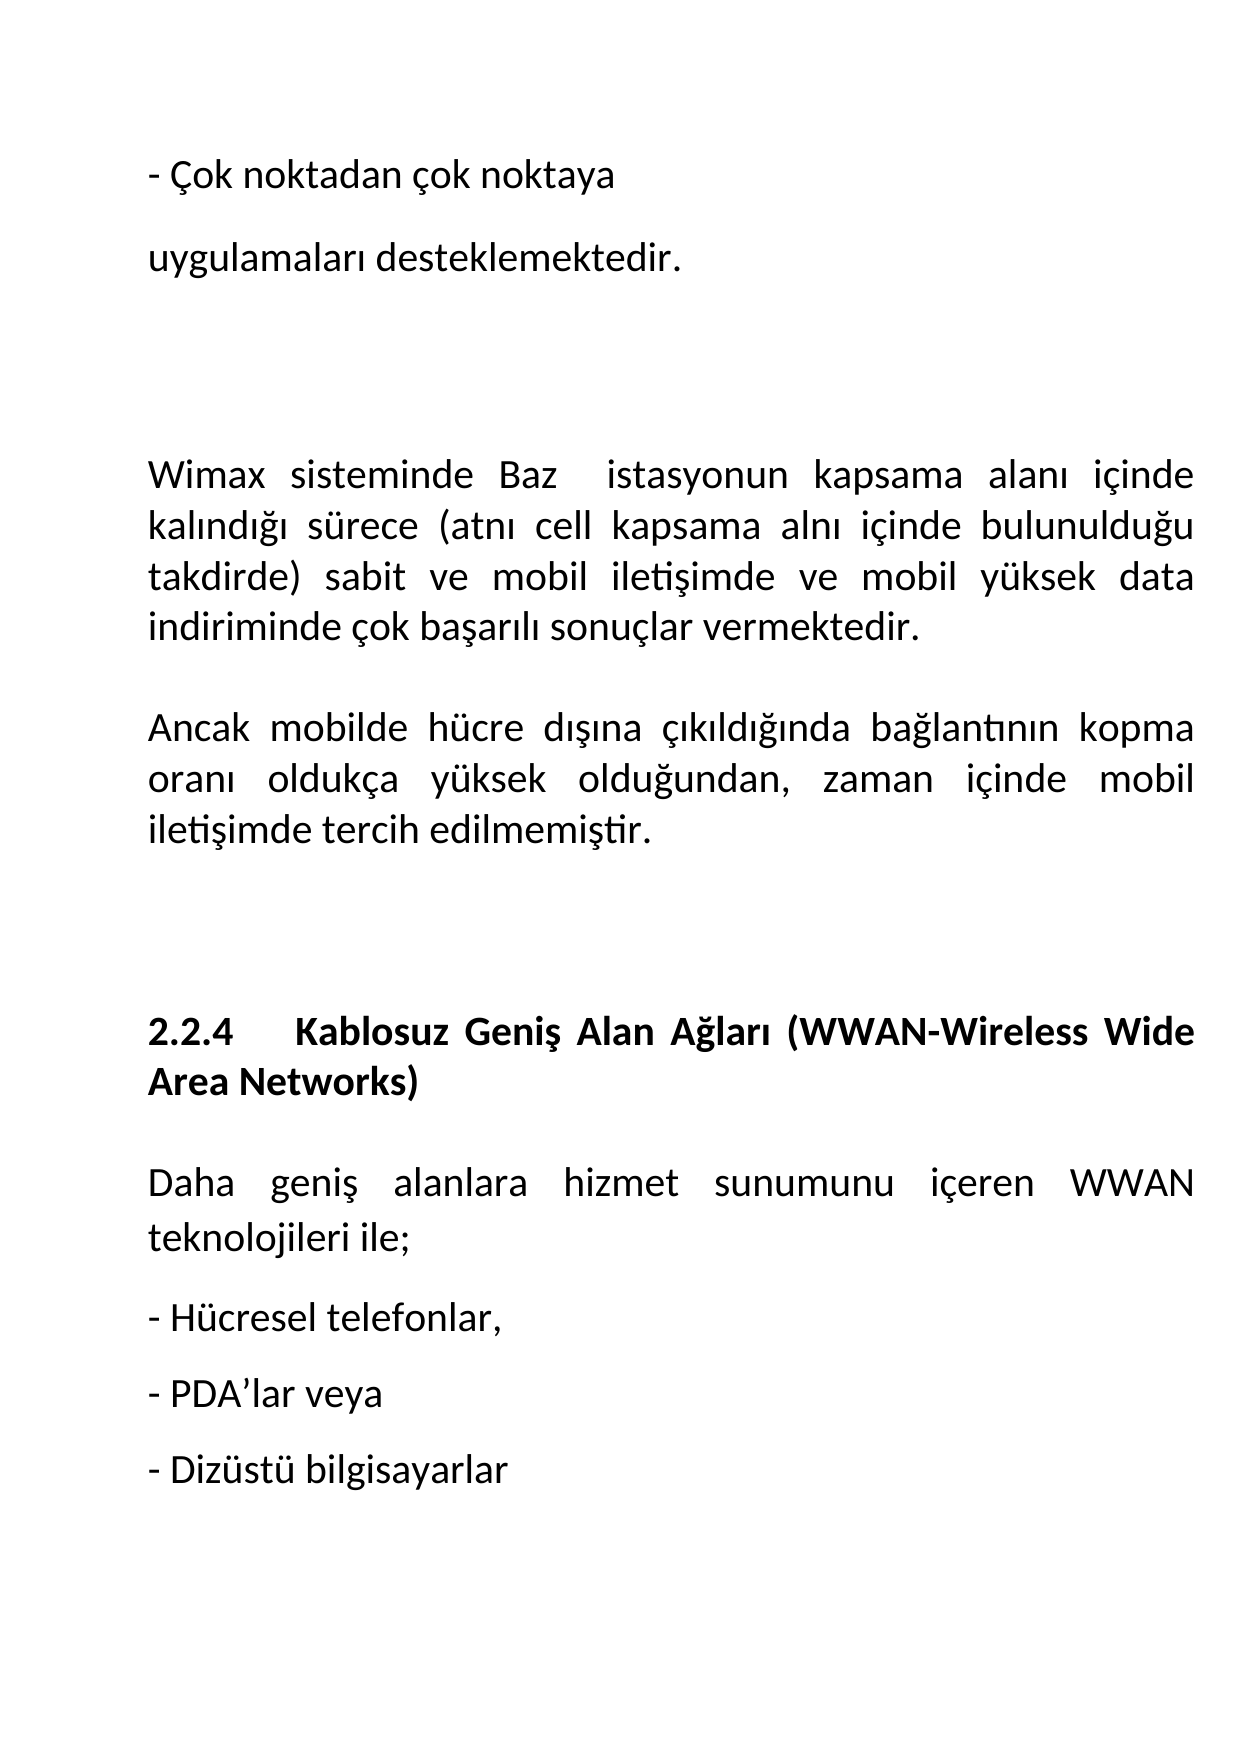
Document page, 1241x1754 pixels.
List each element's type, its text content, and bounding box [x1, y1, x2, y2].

text Daha geniş alanlara hizmet sunumunu içeren WWAN teknolojileri ile; [148, 1156, 1196, 1262]
text uygulamaları desteklemektedir. [148, 231, 1196, 282]
text - Hücresel telefonlar, [148, 1291, 1196, 1342]
list Kablosuz Geniş Alan Ağları (WWAN-Wireless Wide Area Networks) [148, 1004, 1196, 1106]
text Ancak mobilde hücre dışına çıkıldığında bağlantının kopma oranı oldukça yüksek olduğundan, zaman içinde mobil iletişimde tercih edilmemiştir. [148, 701, 1196, 854]
text - PDA’lar veya [148, 1367, 1196, 1418]
text Wimax sisteminde Baz istasyonun kapsama alanı içinde kalındığı sürece (atnı cell kapsama alnı içinde bulunulduğu takdirde) sabit ve mobil iletişimde ve mobil yüksek data indiriminde çok başarılı sonuçlar vermektedir. [148, 448, 1196, 651]
text - Dizüstü bilgisayarlar [148, 1443, 1196, 1493]
text - Çok noktadan çok noktaya [148, 148, 1196, 198]
